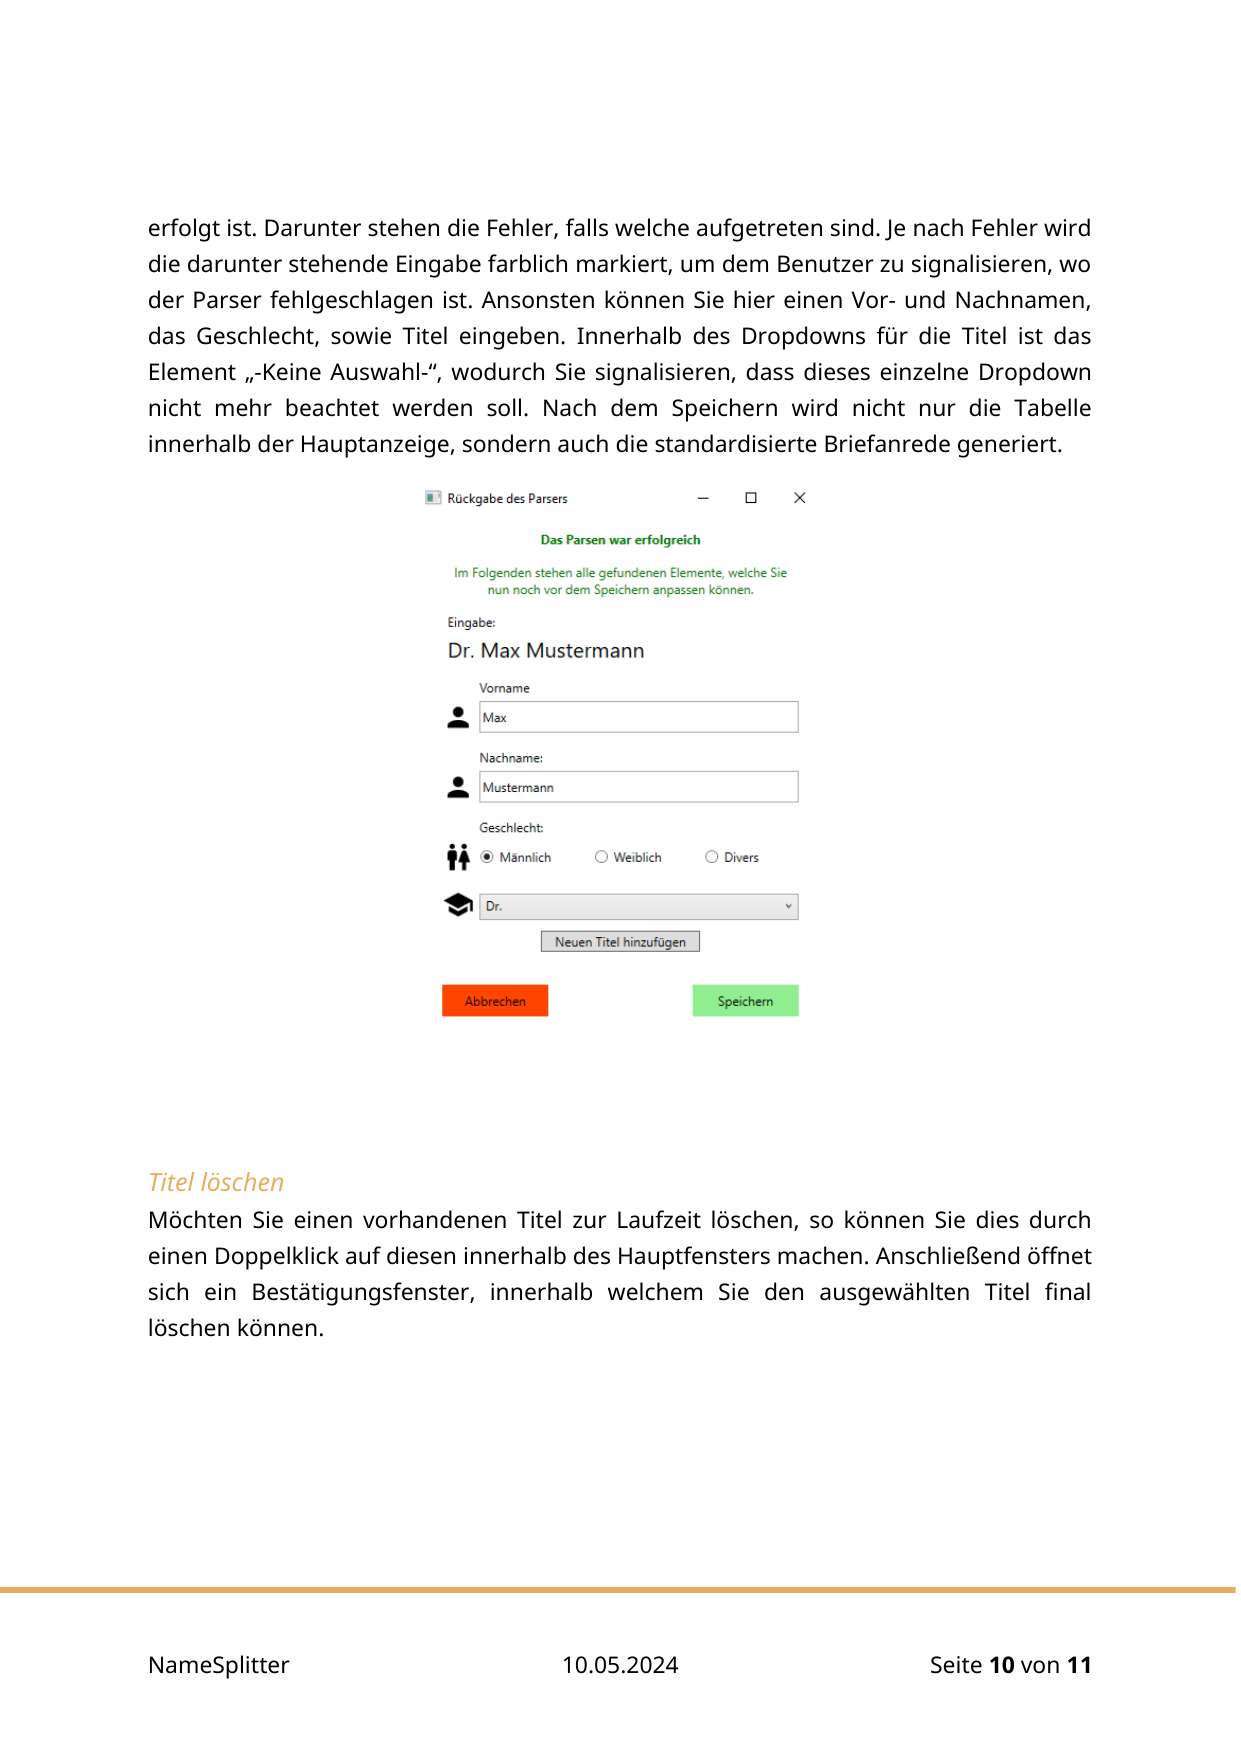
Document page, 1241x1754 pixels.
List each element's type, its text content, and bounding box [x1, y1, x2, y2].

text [148, 212, 1093, 459]
subtitle Titel löschen [148, 1164, 1093, 1198]
picture [421, 484, 820, 1026]
text Möchten Sie einen vorhandenen Titel zur Laufzeit löschen, so können Sie dies durch einen Doppelklick auf diesen innerhalb des Hauptfensters machen. Anschließend öffnet sich ein Bestätigungsfenster, innerhalb welchem Sie den ausgewählten Titel final löschen können. [148, 1204, 1093, 1343]
